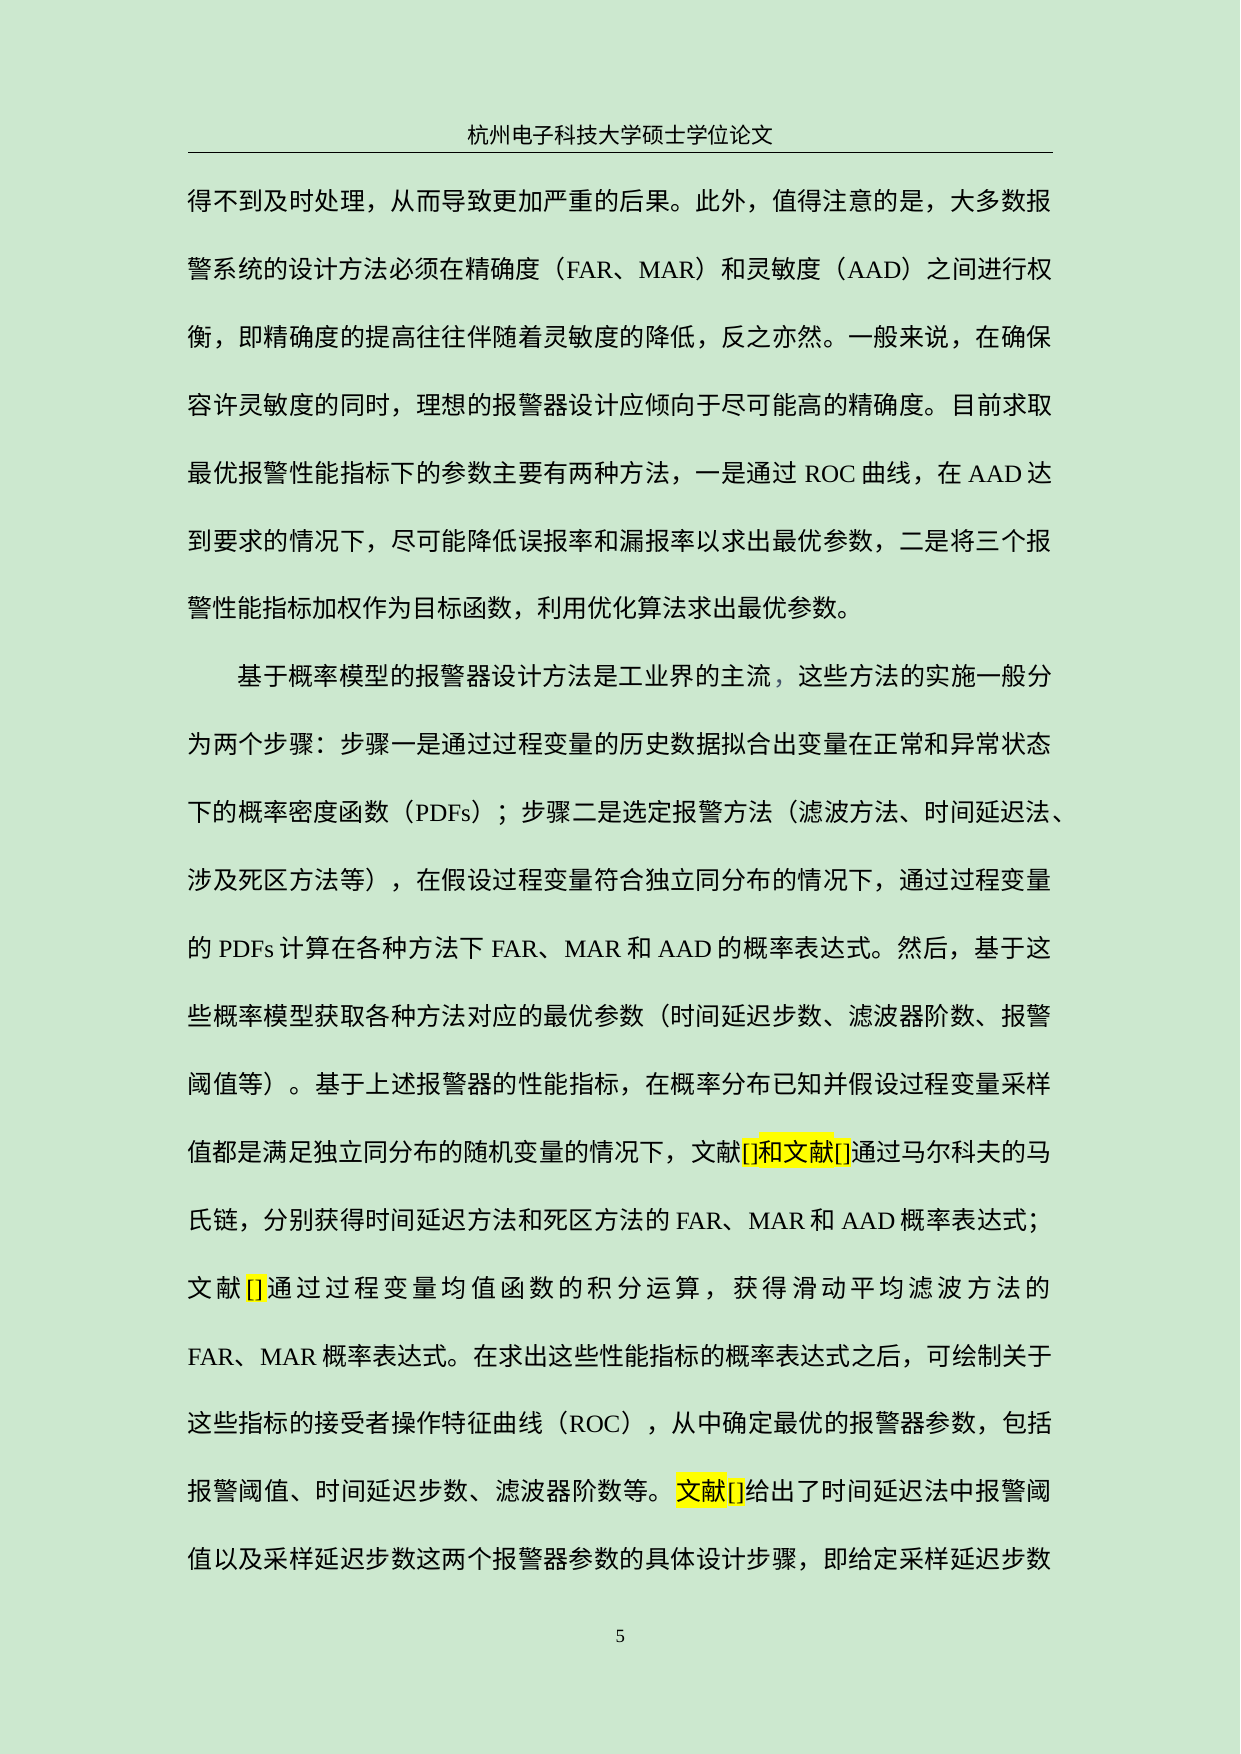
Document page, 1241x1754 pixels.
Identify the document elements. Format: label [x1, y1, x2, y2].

text [187, 166, 1053, 641]
text [187, 641, 1053, 1592]
